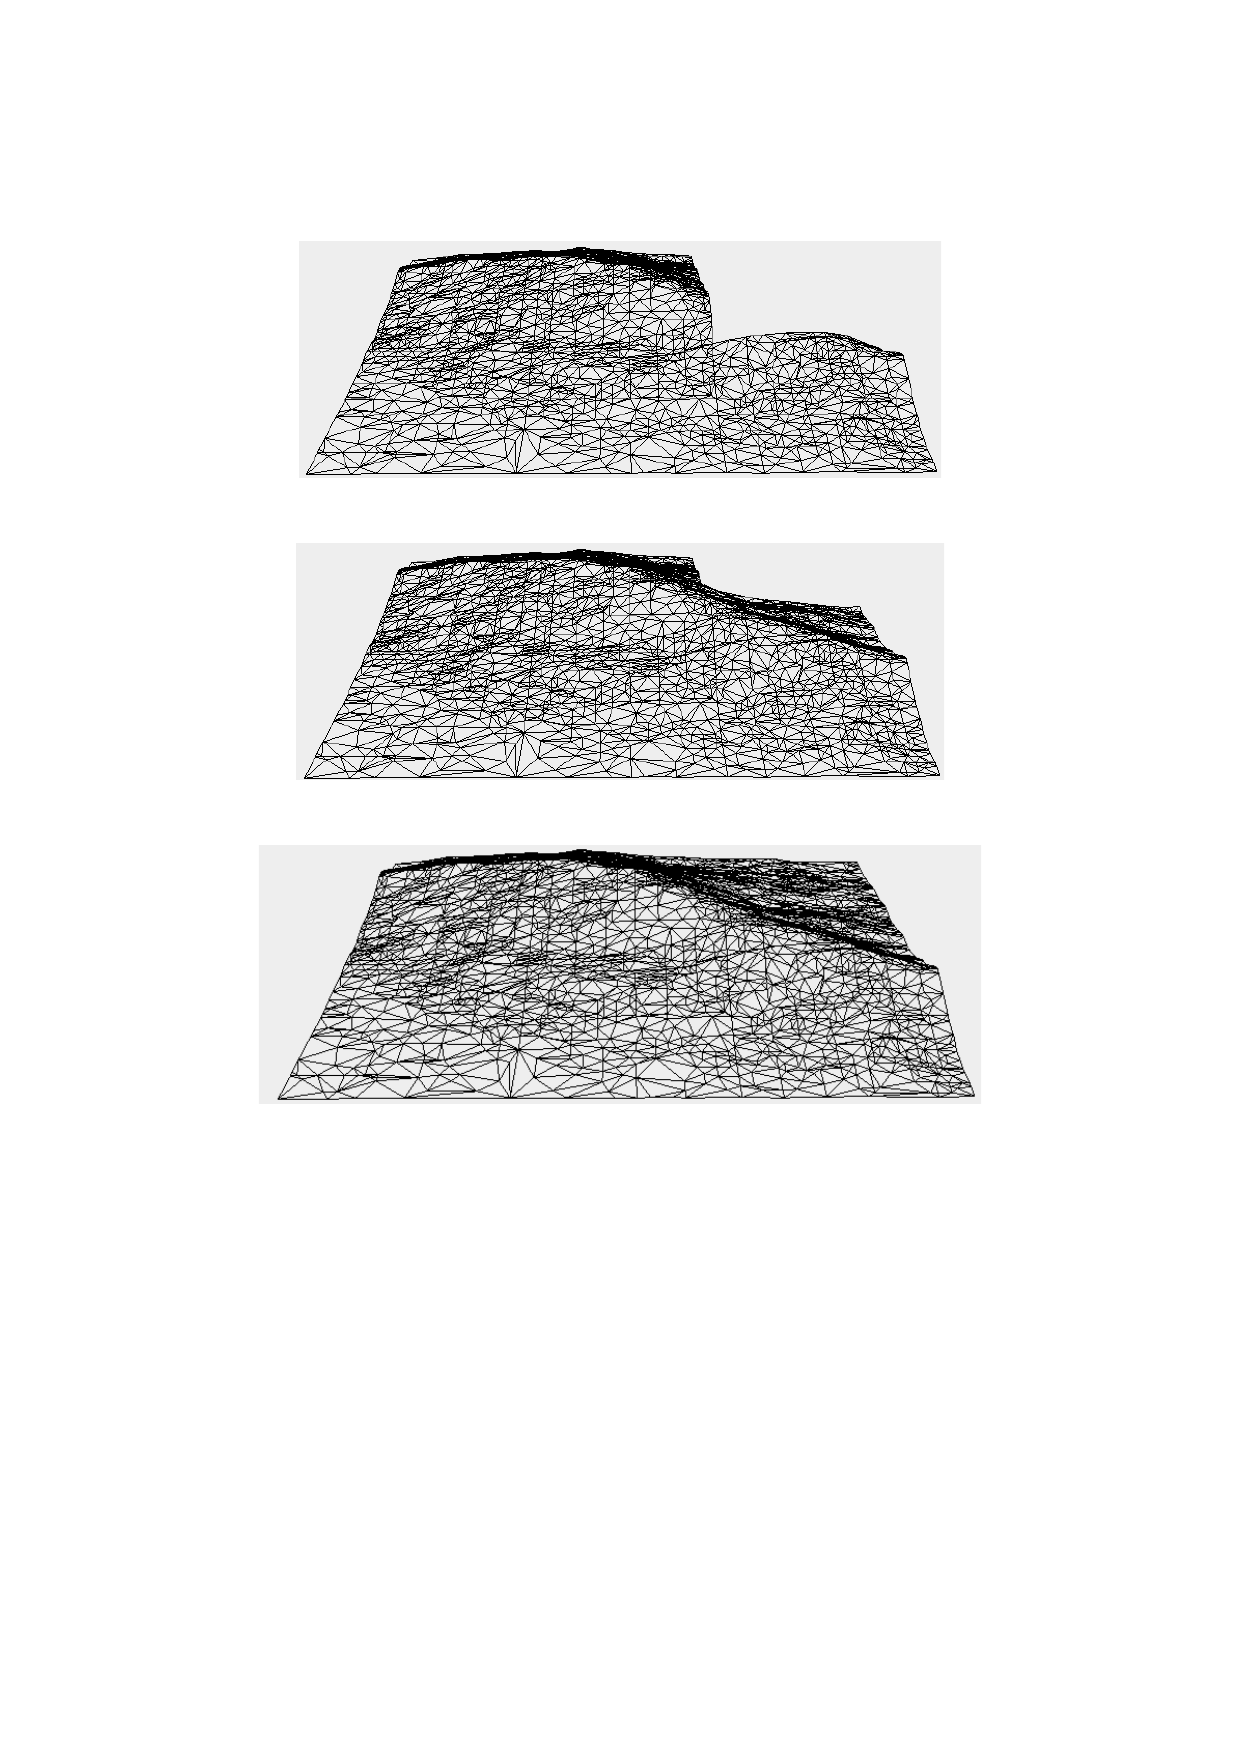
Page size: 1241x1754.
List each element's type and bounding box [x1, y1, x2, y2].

picture [299, 241, 942, 478]
picture [258, 845, 982, 1104]
picture [296, 543, 945, 780]
